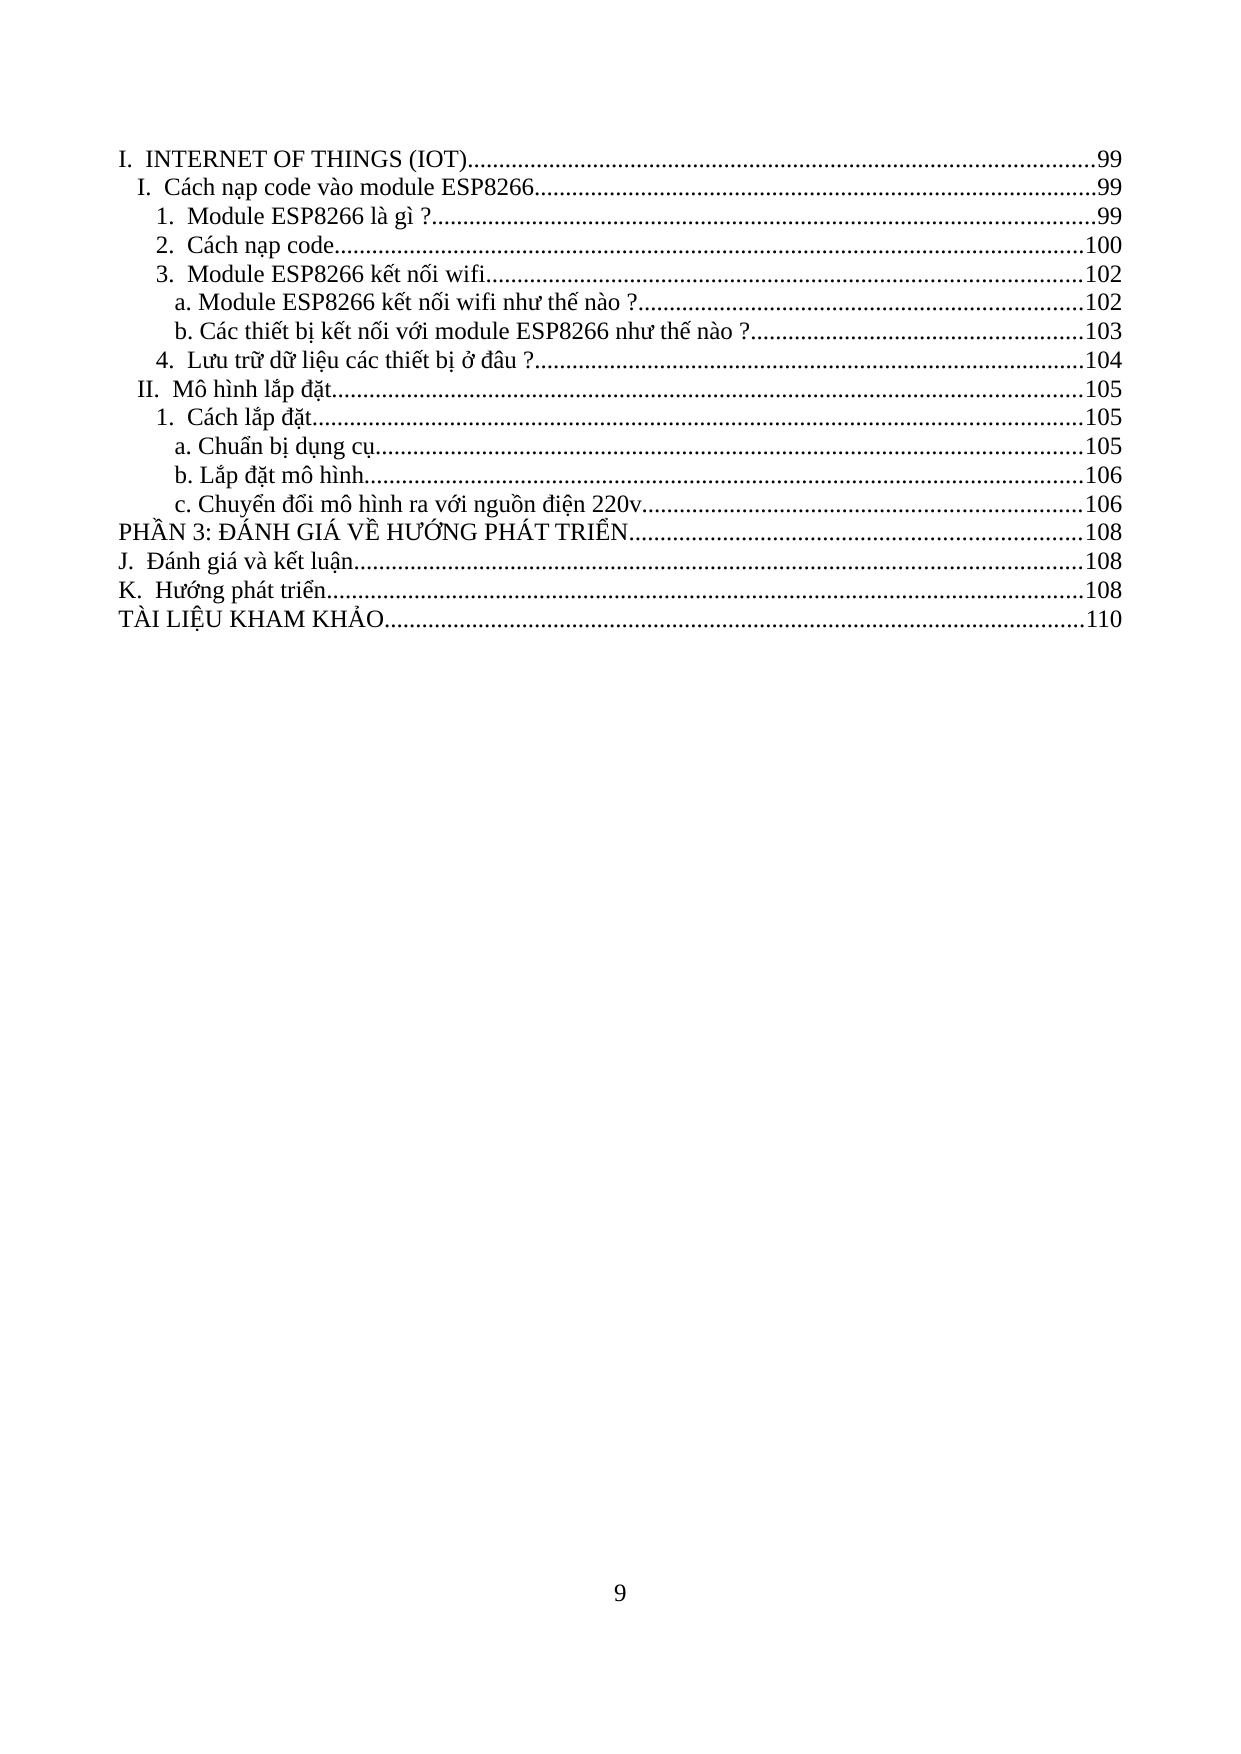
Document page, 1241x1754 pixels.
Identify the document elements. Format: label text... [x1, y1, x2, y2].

text 1. Module ESP8266 là gì ? 99 [118, 201, 1122, 230]
text 2. Cách nạp code 100 [118, 230, 1122, 259]
text K. Hướng phát triển 108 [118, 575, 1122, 604]
text TÀI LIỆU KHAM KHẢO 110 [118, 604, 1122, 632]
text 1. Cách lắp đặt 105 [118, 402, 1122, 431]
text 4. Lưu trữ dữ liệu các thiết bị ở đâu ? 104 [118, 345, 1122, 374]
text b. Các thiết bị kết nối với module ESP8266 như thế nào ? 103 [118, 316, 1122, 345]
text b. Lắp đặt mô hình 106 [118, 460, 1122, 489]
text 3. Module ESP8266 kết nối wifi 102 [118, 259, 1122, 287]
text PHẦN 3: ĐÁNH GIÁ VỀ HƯỚNG PHÁT TRIỂN 108 [118, 517, 1122, 546]
text II. Mô hình lắp đặt 105 [118, 374, 1122, 402]
text c. Chuyển đổi mô hình ra với nguồn điện 220v 106 [118, 489, 1122, 517]
text I. INTERNET OF THINGS (IOT) 99 [118, 144, 1122, 172]
text a. Module ESP8266 kết nối wifi như thế nào ? 102 [118, 287, 1122, 316]
text a. Chuẩn bị dụng cụ 105 [118, 431, 1122, 460]
text I. Cách nạp code vào module ESP8266 99 [118, 172, 1122, 201]
text J. Đánh giá và kết luận 108 [118, 546, 1122, 575]
